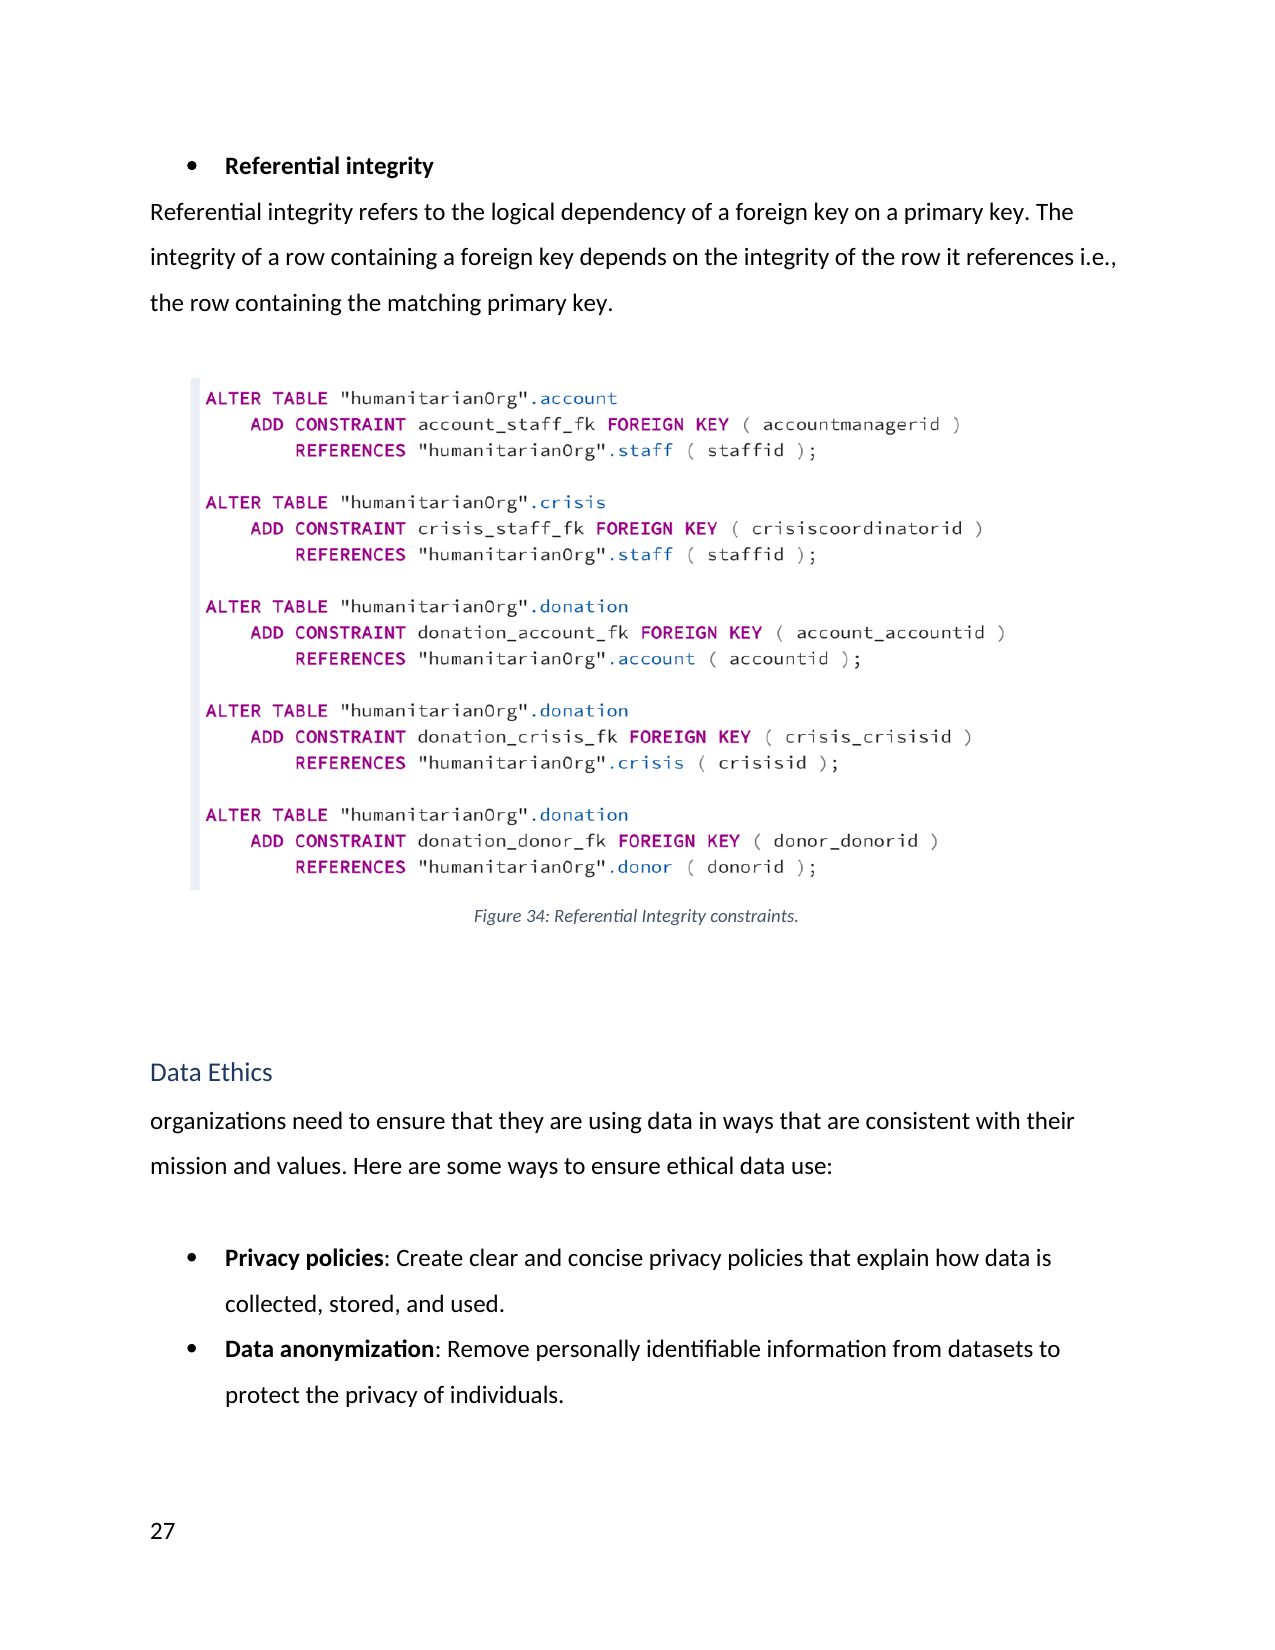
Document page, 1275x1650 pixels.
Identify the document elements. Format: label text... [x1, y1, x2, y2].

picture [190, 378, 1085, 890]
list Referential integrity [187, 150, 1125, 181]
list Data anonymization: Remove personally identifiable information from datasets to protect the privacy of individuals. [187, 1333, 1125, 1410]
text Figure 34: Referential Integrity constraints. [150, 904, 1125, 927]
list Privacy policies: Create clear and concise privacy policies that explain how data is collected, stored, and used. [187, 1242, 1125, 1318]
text organizations need to ensure that they are using data in ways that are consistent with their mission and values. Here are some ways to ensure ethical data use: [150, 1105, 1125, 1181]
text Referential integrity refers to the logical dependency of a foreign key on a primary key. The integrity of a row containing a foreign key depends on the integrity of the row it references i.e., the row containing the matching primary key. [150, 196, 1125, 318]
subtitle Data Ethics [150, 1055, 1125, 1088]
